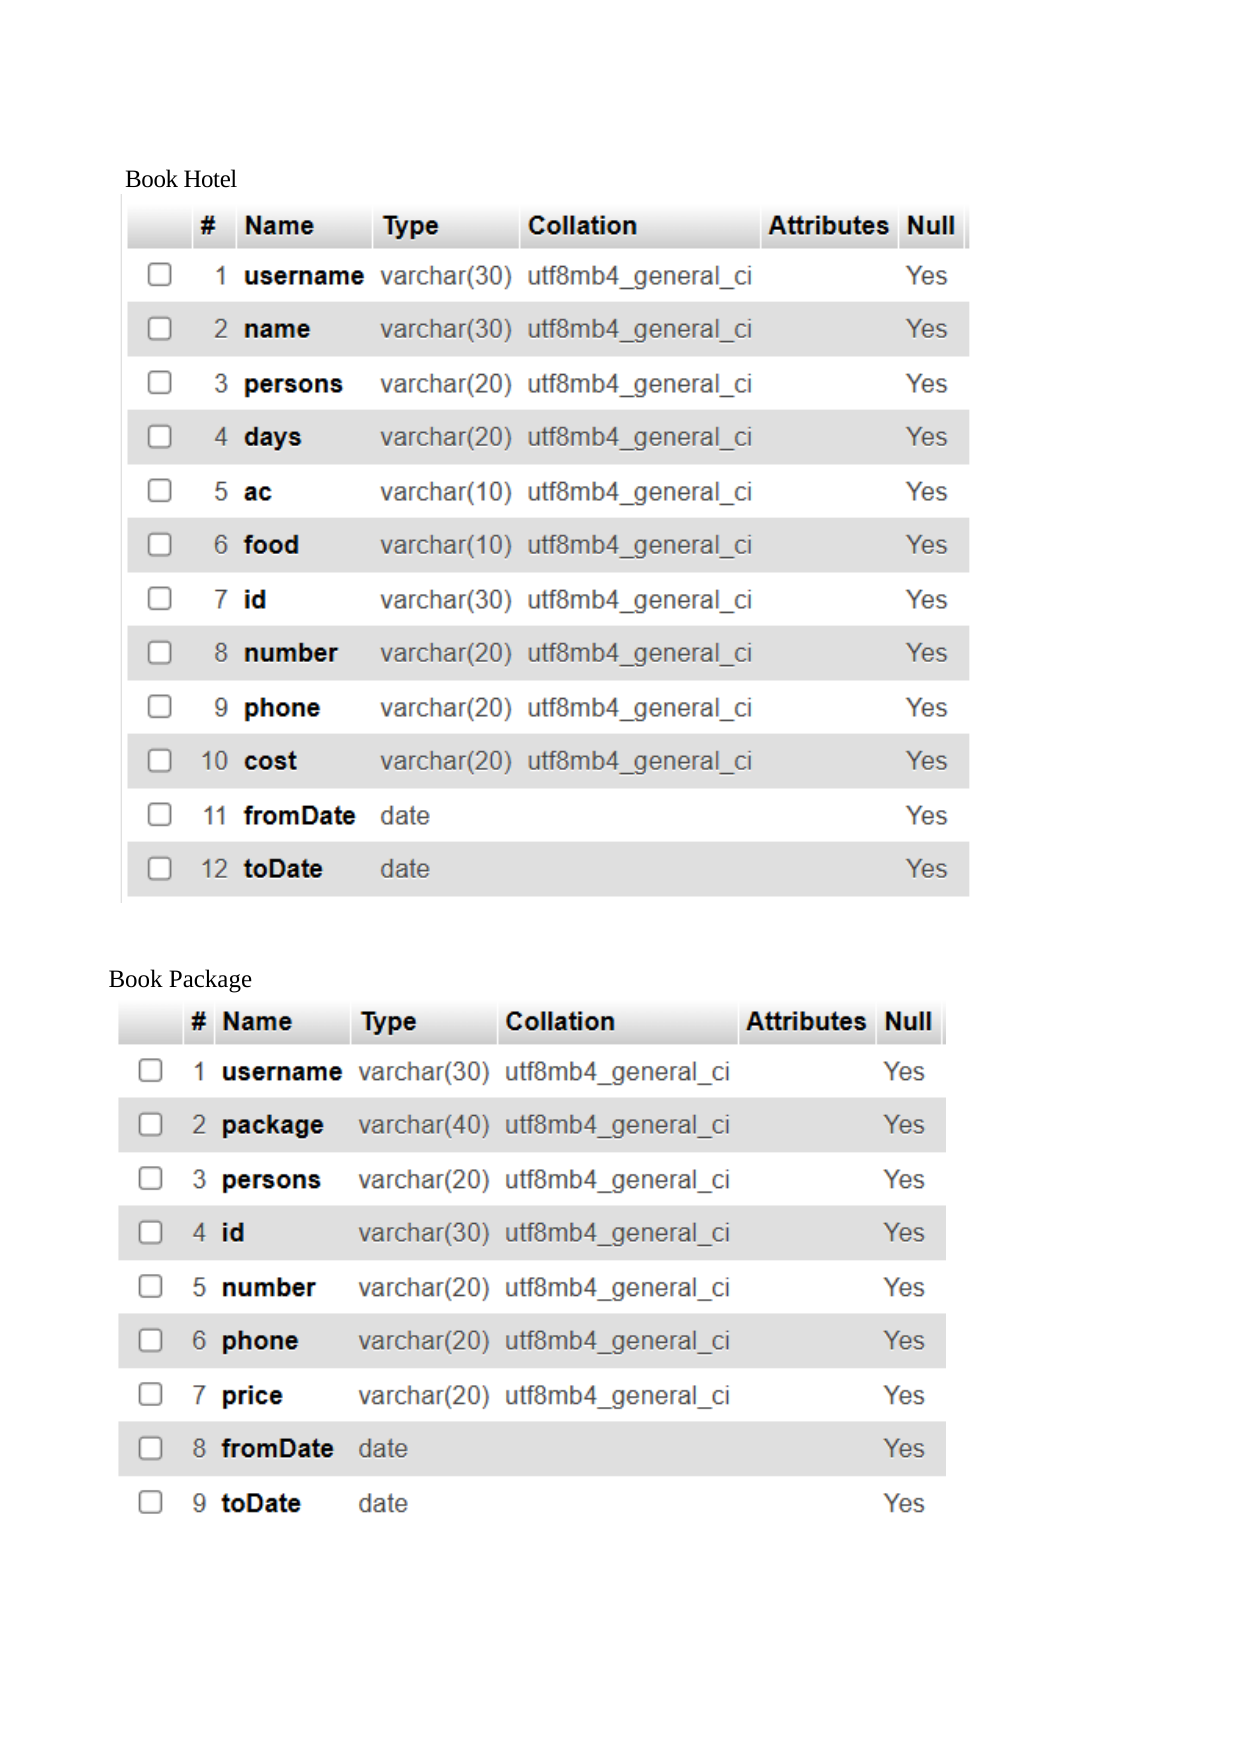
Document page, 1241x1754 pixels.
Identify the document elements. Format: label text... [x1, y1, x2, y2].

picture [114, 993, 946, 1539]
text Book Hotel [125, 164, 1169, 193]
picture [120, 194, 970, 903]
text Book Package [89, 964, 1169, 992]
